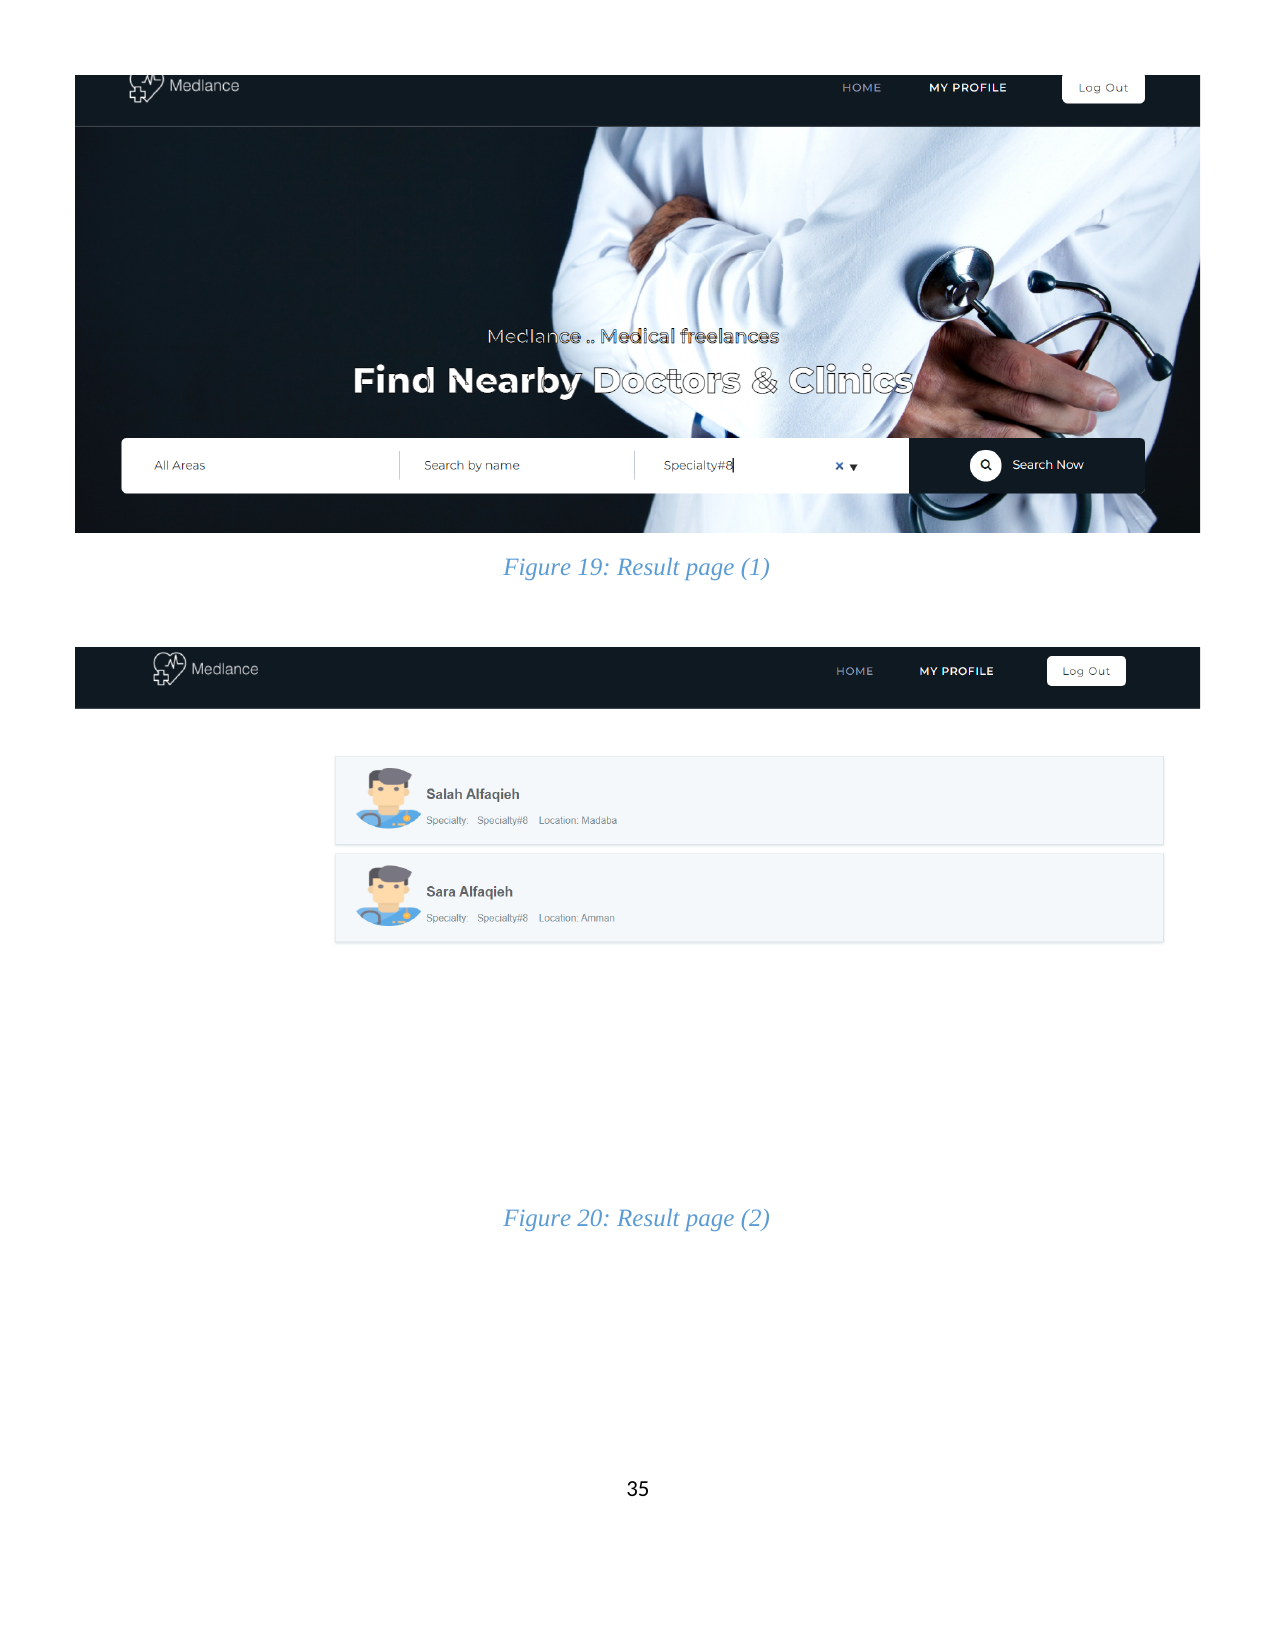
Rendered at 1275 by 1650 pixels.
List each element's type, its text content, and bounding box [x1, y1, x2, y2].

picture [75, 647, 1200, 1184]
picture [75, 75, 1200, 533]
text Figure 20: Result page (2) [75, 1203, 1200, 1232]
text Figure 19: Result page (1) [75, 552, 1200, 580]
